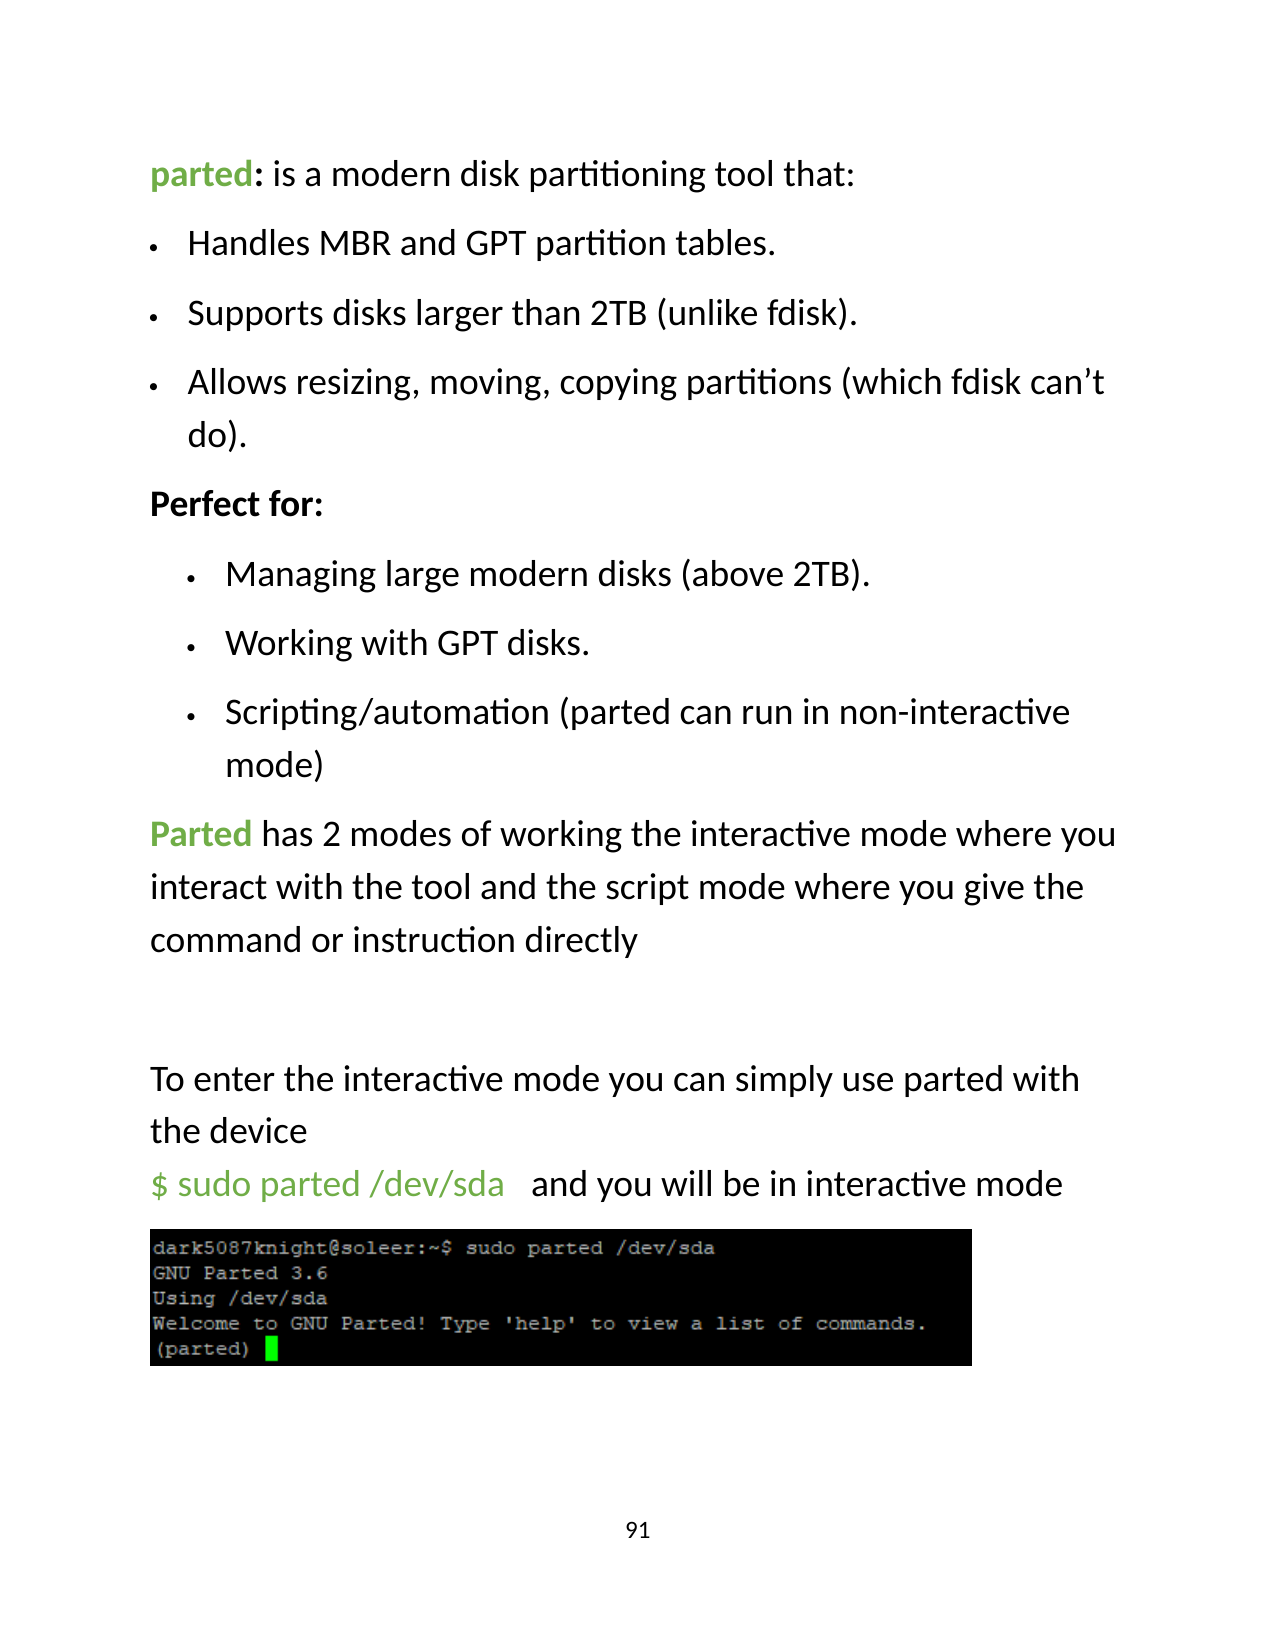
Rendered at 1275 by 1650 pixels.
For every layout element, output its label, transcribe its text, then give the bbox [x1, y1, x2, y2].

list Working with GPT disks. [187, 619, 1125, 665]
list Allows resizing, moving, copying partitions (which fdisk can’t do). [150, 358, 1125, 457]
list Managing large modern disks (above 2TB). [187, 549, 1125, 595]
list Scripting/automation (parted can run in non-interactive mode) [187, 688, 1125, 787]
picture [150, 1229, 972, 1366]
text Perfect for: [150, 480, 1125, 526]
list Supports disks larger than 2TB (unlike fdisk). [150, 289, 1125, 334]
list Handles MBR and GPT partition tables. [150, 219, 1125, 265]
text Parted has 2 modes of working the interactive mode where you interact with the tool and the script mode where you give the command or instruction directly [150, 810, 1125, 962]
text To enter the interactive mode you can simply use parted with the device $ sudo parted /dev/sda and you will be in interactive mode [150, 1054, 1125, 1206]
text parted: is a modern disk partitioning tool that: [150, 150, 1125, 196]
